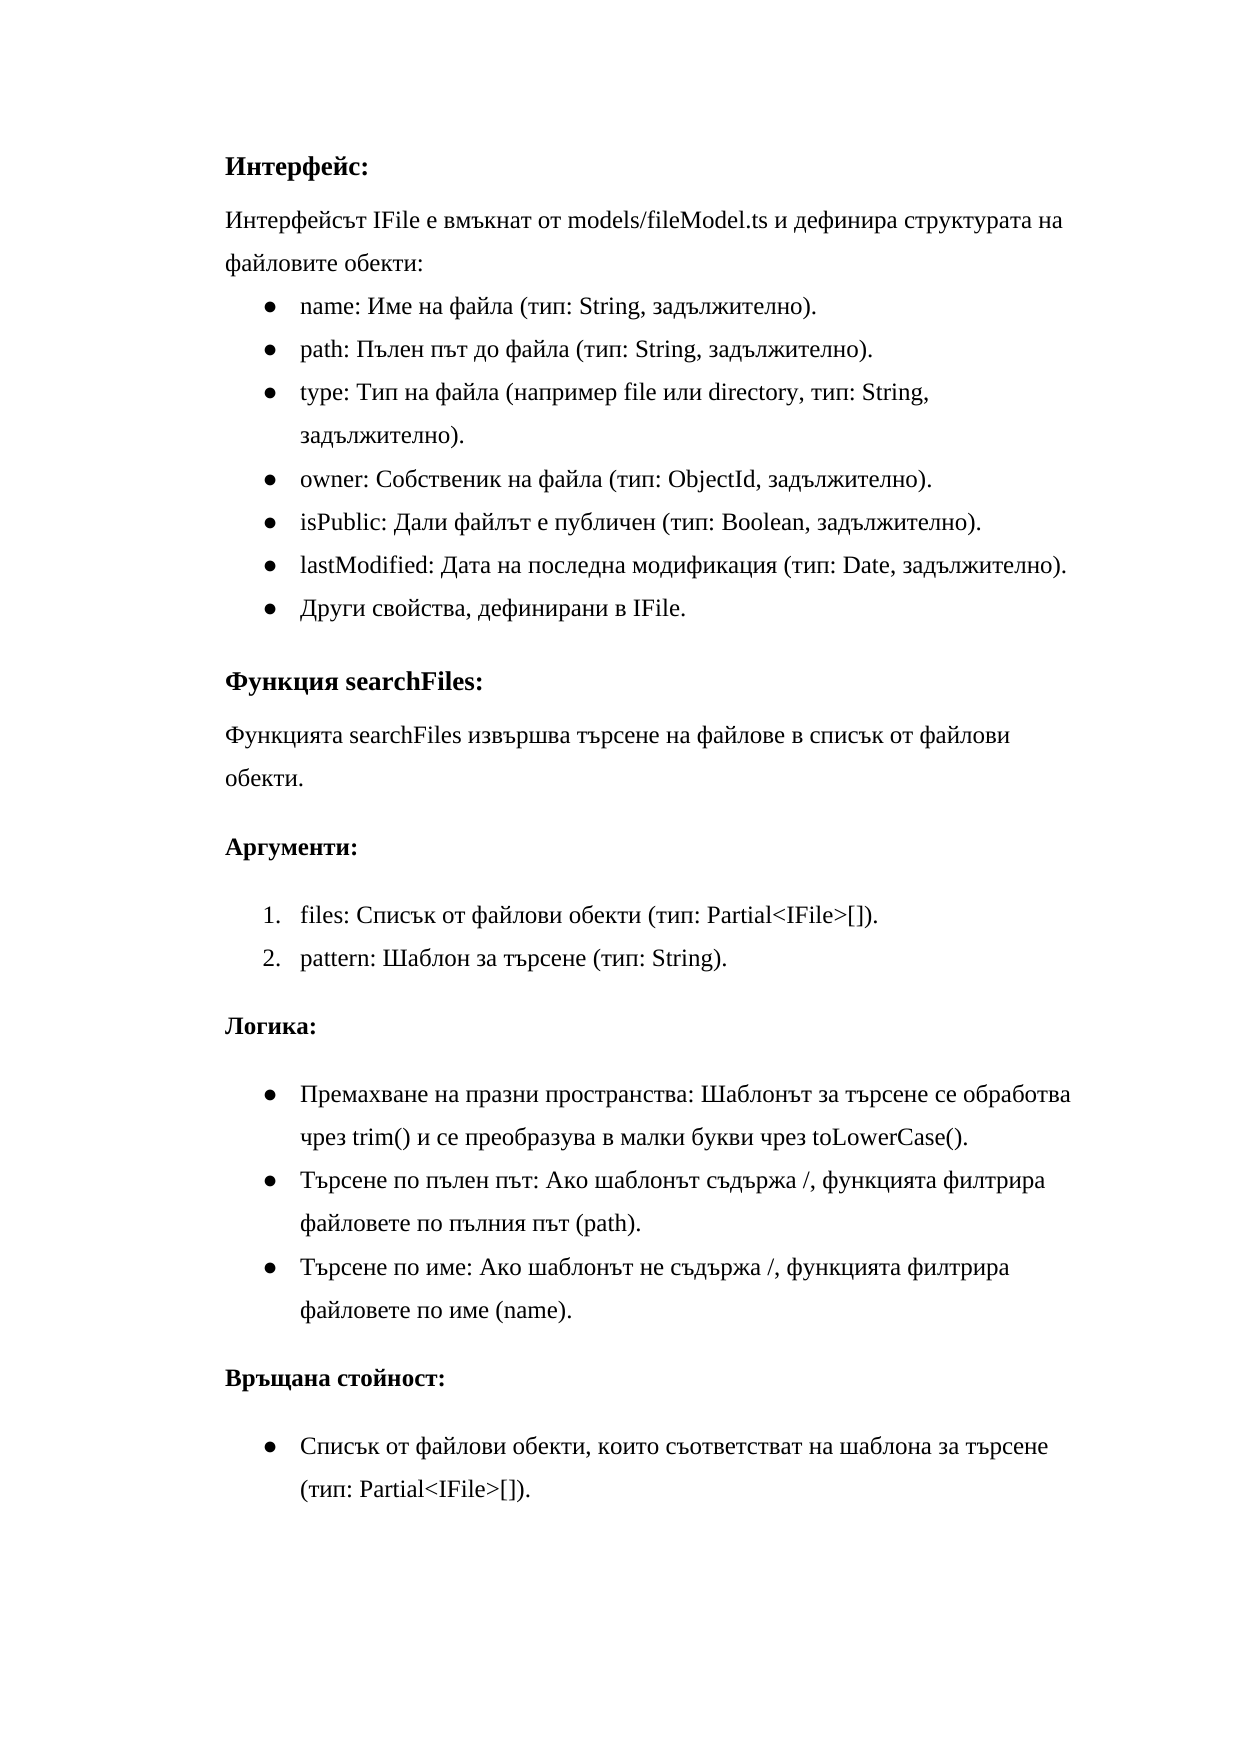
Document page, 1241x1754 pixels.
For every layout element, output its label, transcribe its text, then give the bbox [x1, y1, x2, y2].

subtitle Функция searchFiles: [225, 665, 1090, 697]
list path: Пълен път до файла (тип: String, задължително). [262, 334, 1090, 363]
list pattern: Шаблон за търсене (тип: String). [262, 943, 1090, 972]
subtitle Интерфейс: [225, 150, 1090, 181]
list Търсене по пълен път: Ако шаблонът съдържа /, функцията филтрира файловете по пълния път (path). [262, 1165, 1090, 1237]
subtitle Аргументи: [225, 832, 1090, 860]
subtitle Връщана стойност: [225, 1363, 1090, 1392]
list files: Списък от файлови обекти (тип: Partial<IFile>[]). [262, 900, 1090, 928]
list Списък от файлови обекти, които съответстват на шаблона за търсене (тип: Partial<IFile>[]). [262, 1431, 1090, 1503]
subtitle Логика: [225, 1011, 1090, 1040]
list isPublic: Дали файлът е публичен (тип: Boolean, задължително). [262, 507, 1090, 536]
list Премахване на празни пространства: Шаблонът за търсене се обработва чрез trim() и се преобразува в малки букви чрез toLowerCase(). [262, 1079, 1090, 1151]
text Функцията searchFiles извършва търсене на файлове в списък от файлови обекти. [225, 720, 1090, 792]
list name: Име на файла (тип: String, задължително). [262, 291, 1090, 320]
list type: Тип на файла (например file или directory, тип: String, задължително). [262, 377, 1090, 449]
list Други свойства, дефинирани в IFile. [262, 593, 1090, 622]
list owner: Собственик на файла (тип: ObjectId, задължително). [262, 464, 1090, 492]
list lastModified: Дата на последна модификация (тип: Date, задължително). [262, 550, 1090, 579]
text Интерфейсът IFile е вмъкнат от models/fileModel.ts и дефинира структурата на файловите обекти: [225, 205, 1090, 277]
list Търсене по име: Ако шаблонът не съдържа /, функцията филтрира файловете по име (name). [262, 1252, 1090, 1323]
